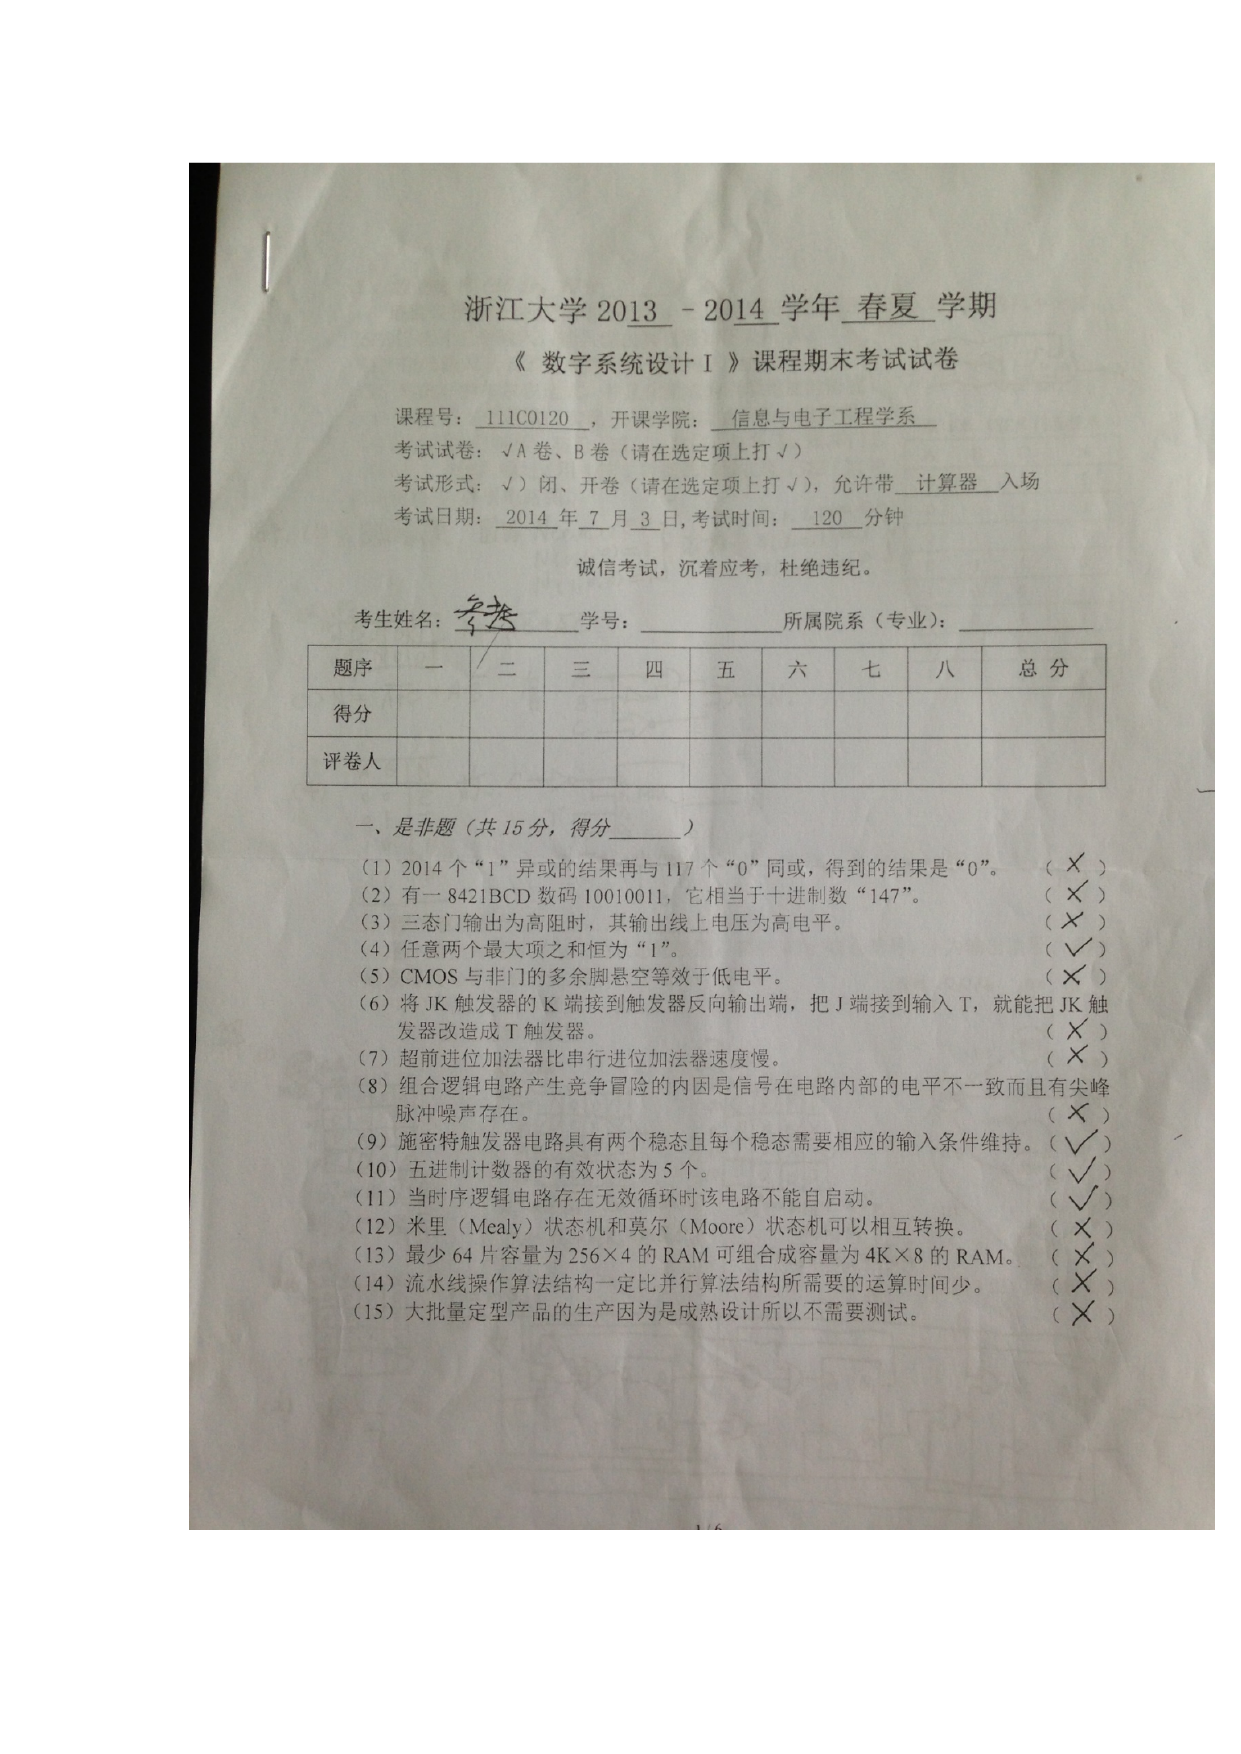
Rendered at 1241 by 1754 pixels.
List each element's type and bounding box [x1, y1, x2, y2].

picture [190, 164, 1215, 1530]
